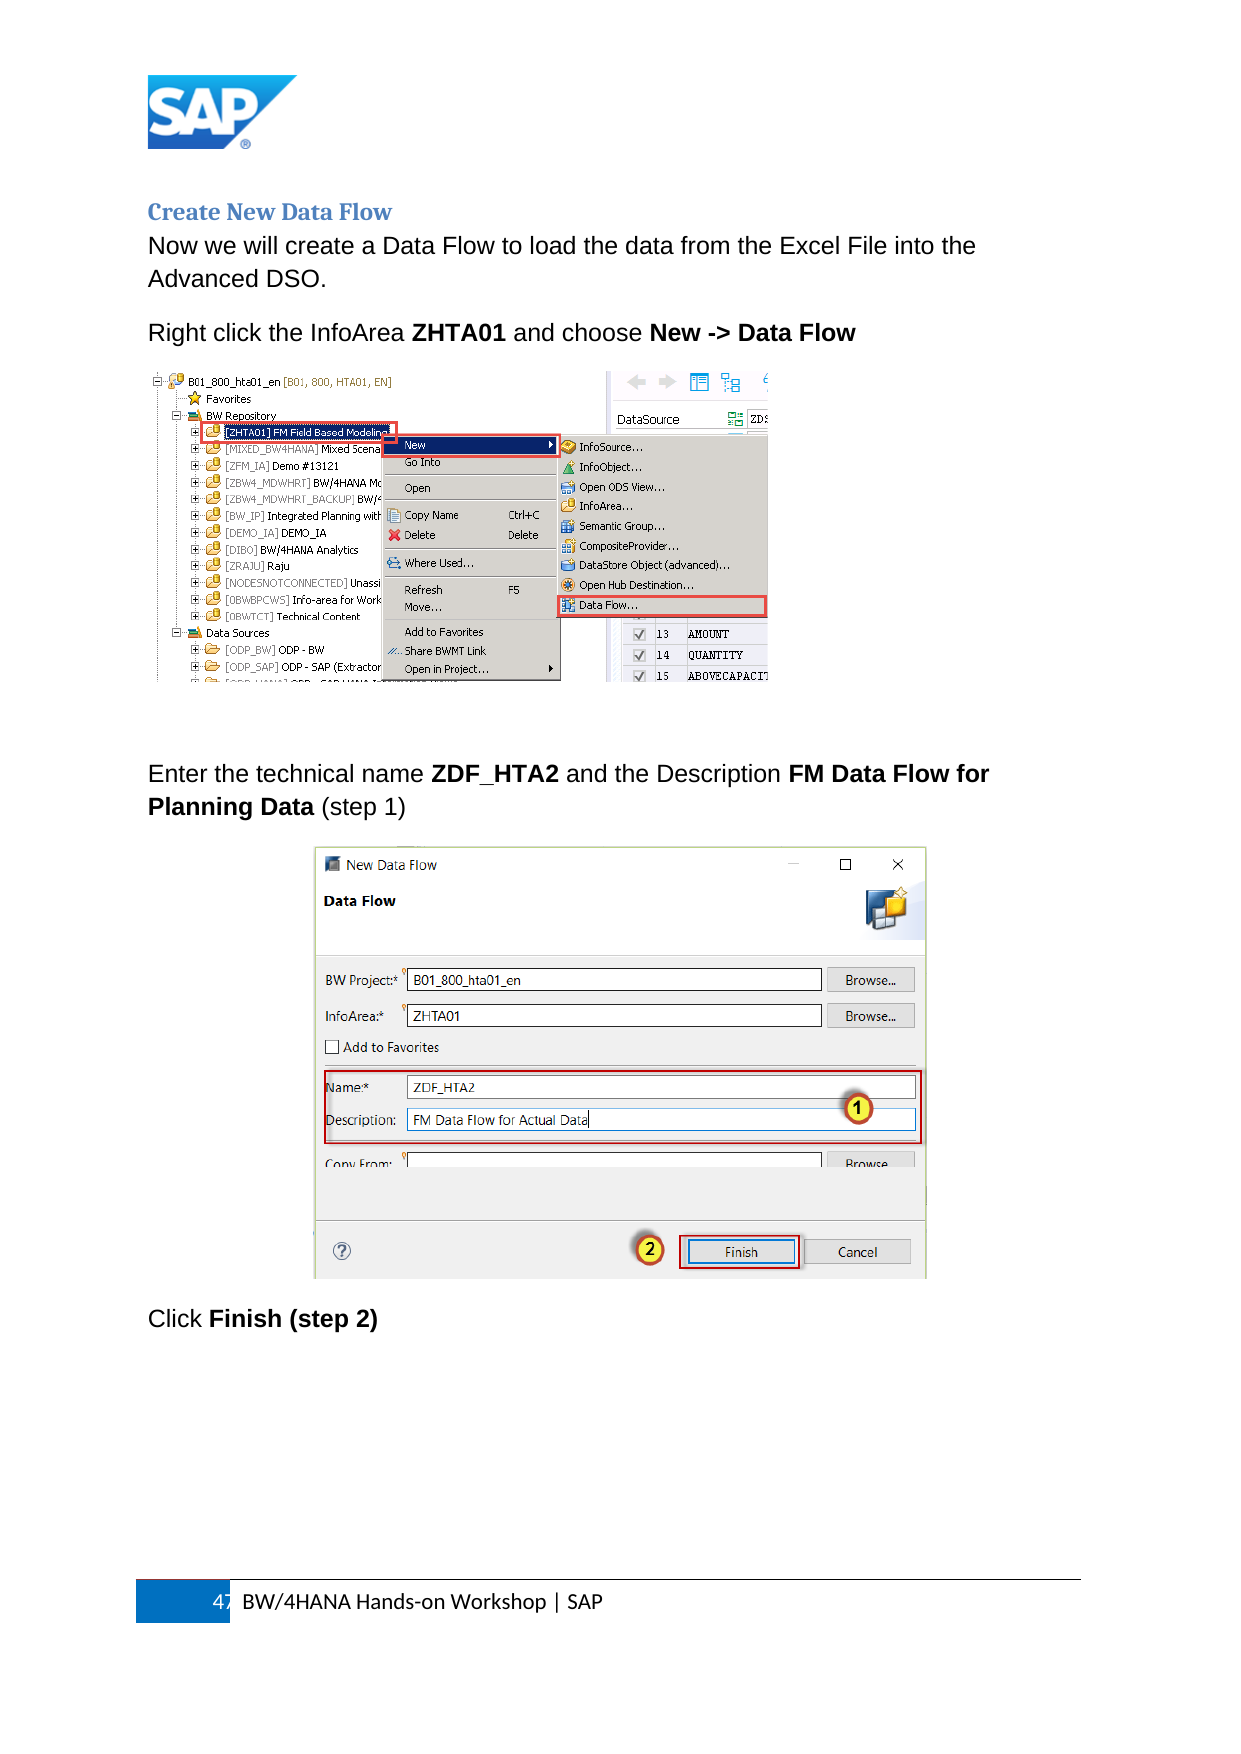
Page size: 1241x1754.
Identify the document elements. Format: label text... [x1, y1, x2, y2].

text Click Finish (step 2) [148, 1303, 1093, 1332]
text Now we will create a Data Flow to load the data from the Excel File into the Advanced DSO. [148, 231, 1093, 293]
picture [147, 75, 298, 149]
text Enter the technical name ZDF_HTA2 and the Description FM Data Flow for Planning Data (step 1) [148, 759, 1093, 821]
subtitle Create New Data Flow [148, 198, 1093, 227]
picture [147, 371, 768, 682]
text Right click the InfoArea ZHTA01 and choose New -> Data Flow [148, 318, 1093, 346]
picture [313, 846, 927, 1279]
